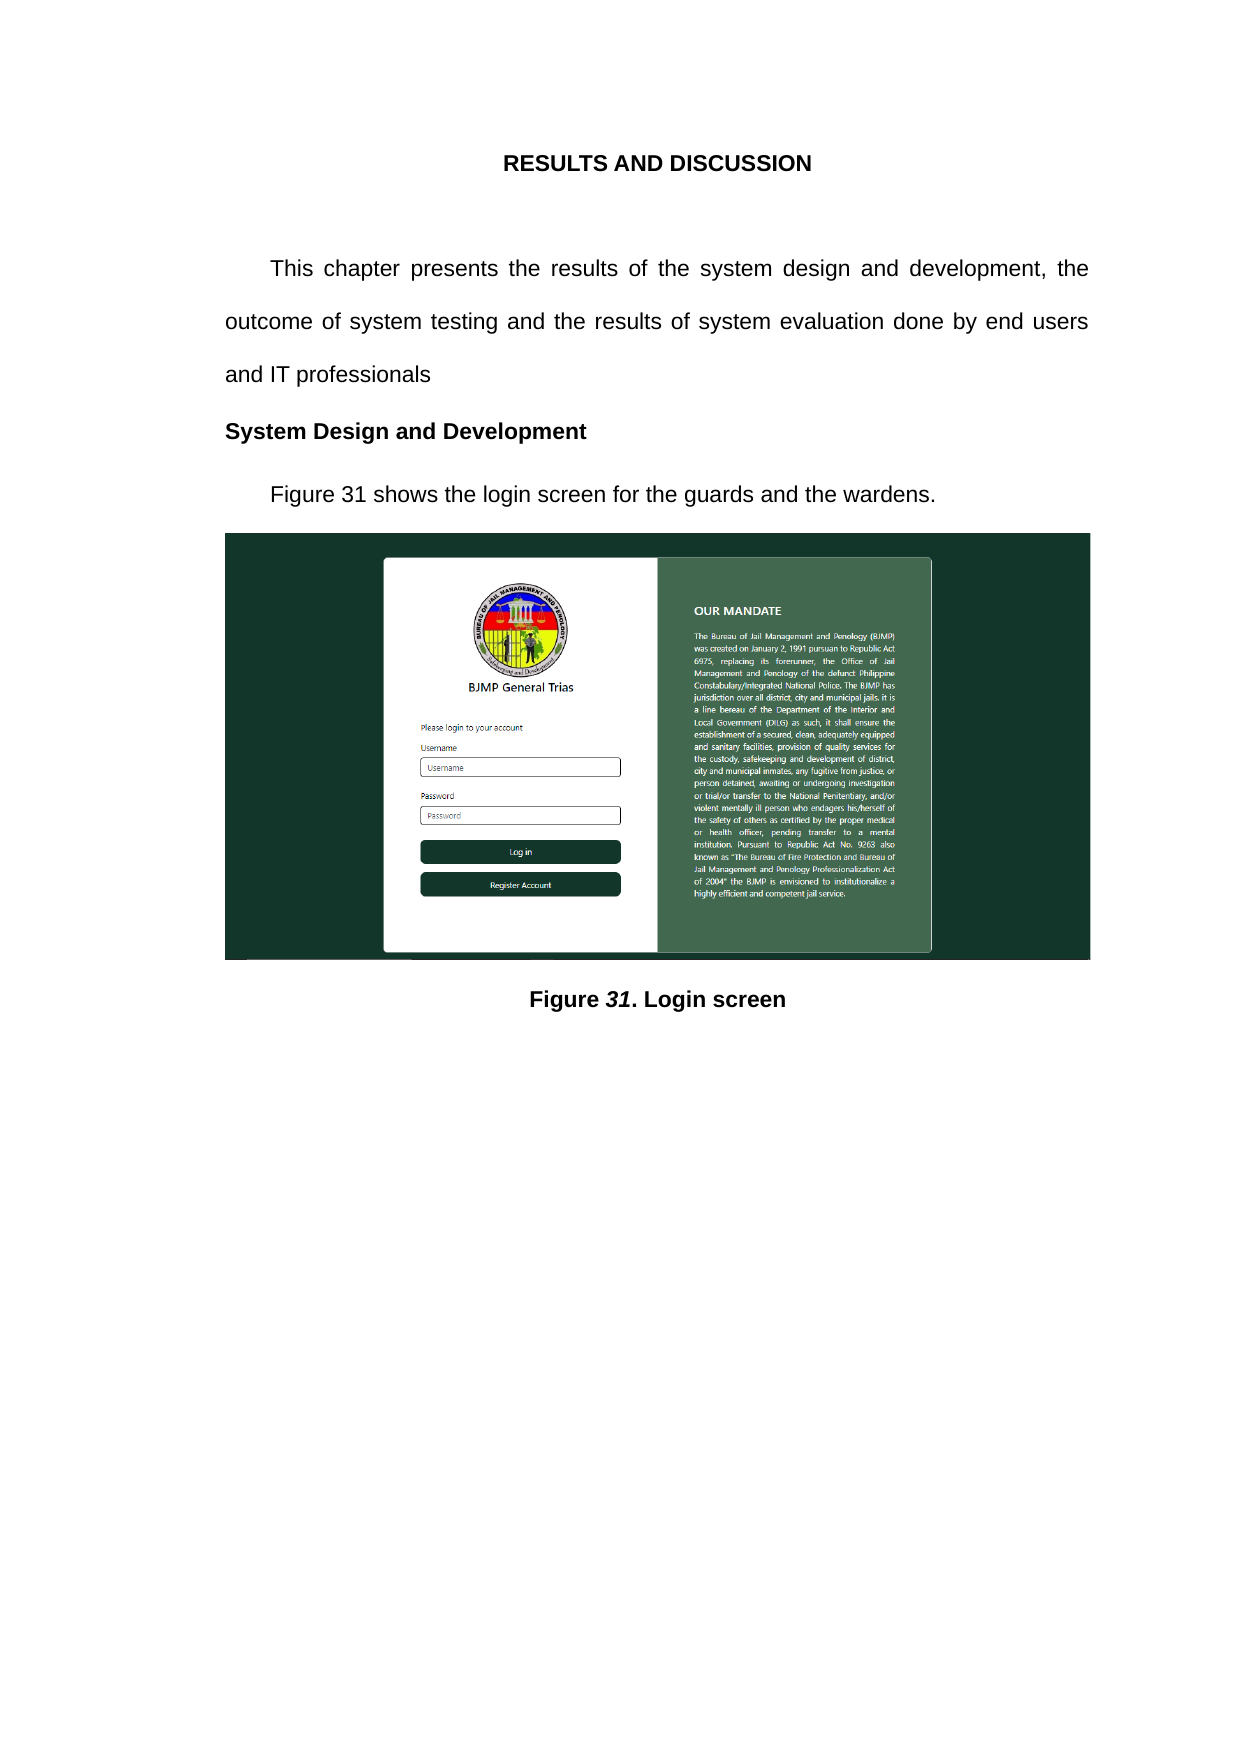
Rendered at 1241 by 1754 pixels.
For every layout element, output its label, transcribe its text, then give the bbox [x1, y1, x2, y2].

picture [225, 533, 1091, 960]
subtitle RESULTS AND DISCUSSION [225, 150, 1090, 176]
text This chapter presents the results of the system design and development, the outcome of system testing and the results of system evaluation done by end users and IT professionals [225, 255, 1090, 387]
subtitle System Design and Development [225, 418, 1090, 444]
text Figure 31 shows the login screen for the guards and the wardens. [225, 481, 1090, 507]
text Figure 31. Login screen [225, 986, 1090, 1013]
